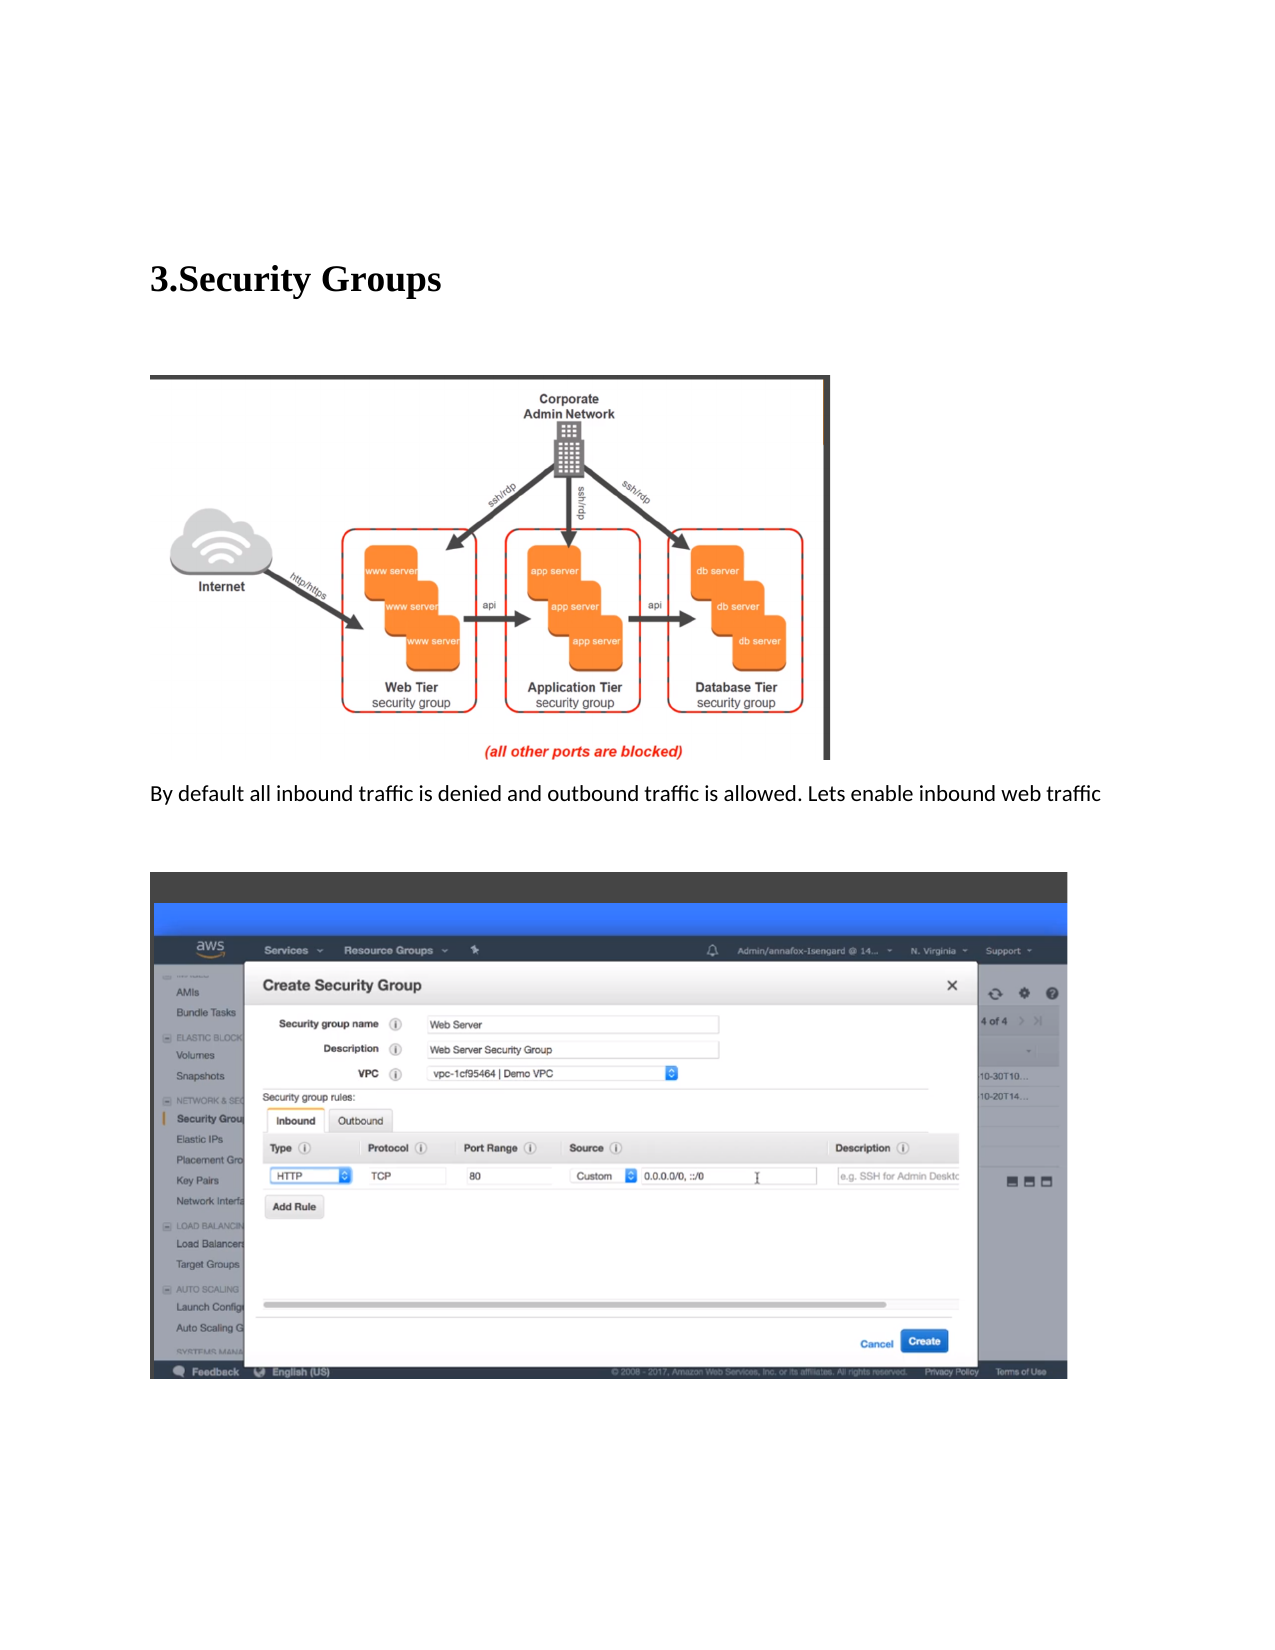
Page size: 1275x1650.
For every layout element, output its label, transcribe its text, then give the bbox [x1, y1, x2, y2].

subtitle 3.Security Groups [150, 256, 1125, 299]
picture [150, 872, 1068, 1379]
picture [150, 375, 831, 760]
text By default all inbound traffic is denied and outbound traffic is allowed. Lets enable inbound web traffic [150, 779, 1125, 807]
